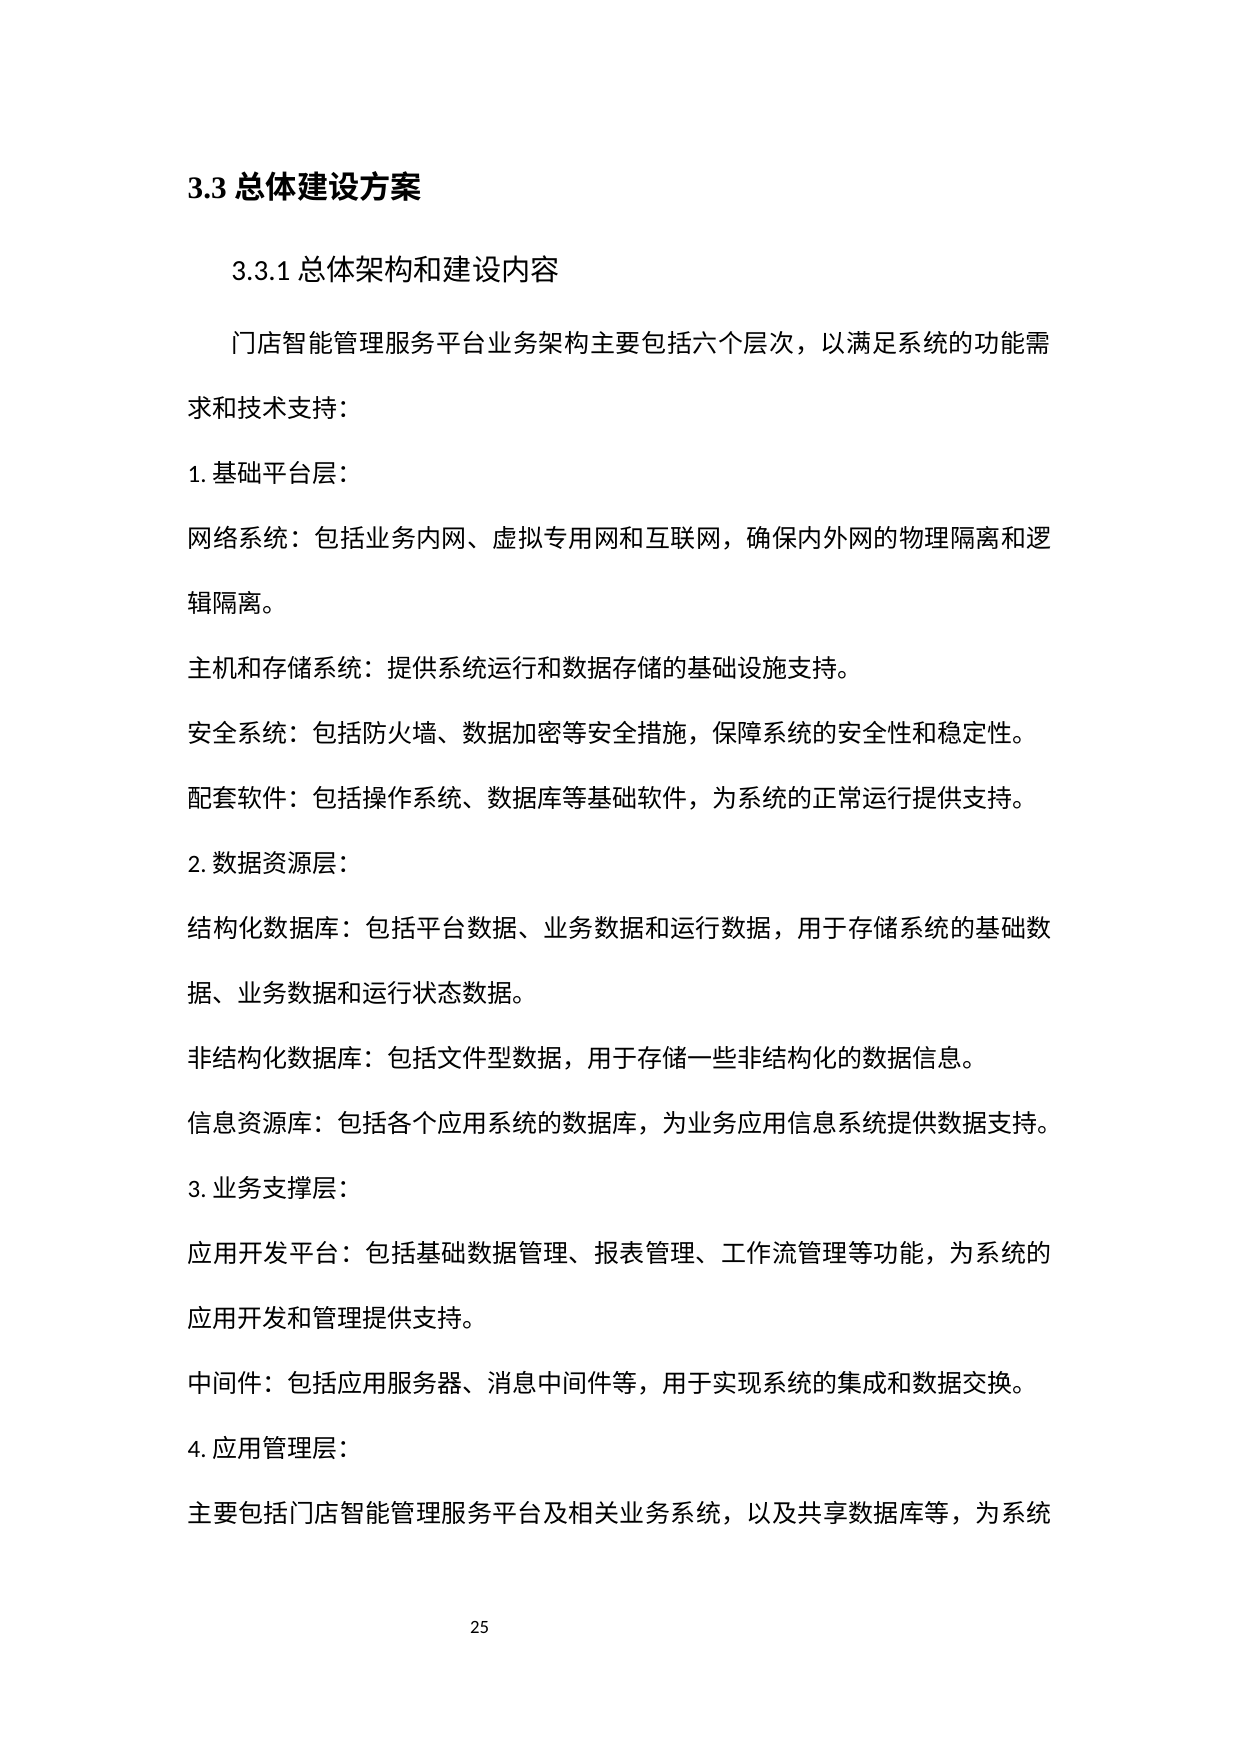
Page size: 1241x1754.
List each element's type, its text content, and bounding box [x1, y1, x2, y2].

text 主机和存储系统：提供系统运行和数据存储的基础设施支持。 [187, 634, 1053, 699]
text 信息资源库：包括各个应用系统的数据库，为业务应用信息系统提供数据支持。 [187, 1089, 1053, 1154]
text 结构化数据库：包括平台数据、业务数据和运行数据，用于存储系统的基础数据、业务数据和运行状态数据。 [187, 894, 1053, 1024]
text 3. 业务支撑层： [187, 1154, 1053, 1219]
subtitle 3.3.1 总体架构和建设内容 [187, 246, 1053, 288]
text 应用开发平台：包括基础数据管理、报表管理、工作流管理等功能，为系统的应用开发和管理提供支持。 [187, 1219, 1053, 1349]
text 网络系统：包括业务内网、虚拟专用网和互联网，确保内外网的物理隔离和逻辑隔离。 [187, 504, 1053, 634]
text 1. 基础平台层： [187, 439, 1053, 504]
text 配套软件：包括操作系统、数据库等基础软件，为系统的正常运行提供支持。 [187, 764, 1053, 829]
subtitle 3.3 总体建设方案 [187, 162, 1053, 207]
text 4. 应用管理层： [187, 1414, 1053, 1479]
text 非结构化数据库：包括文件型数据，用于存储一些非结构化的数据信息。 [187, 1024, 1053, 1089]
text 中间件：包括应用服务器、消息中间件等，用于实现系统的集成和数据交换。 [187, 1349, 1053, 1414]
text 安全系统：包括防火墙、数据加密等安全措施，保障系统的安全性和稳定性。 [187, 699, 1053, 764]
text 2. 数据资源层： [187, 829, 1053, 894]
text 门店智能管理服务平台业务架构主要包括六个层次，以满足系统的功能需求和技术支持： [187, 309, 1053, 439]
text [187, 1479, 1053, 1544]
